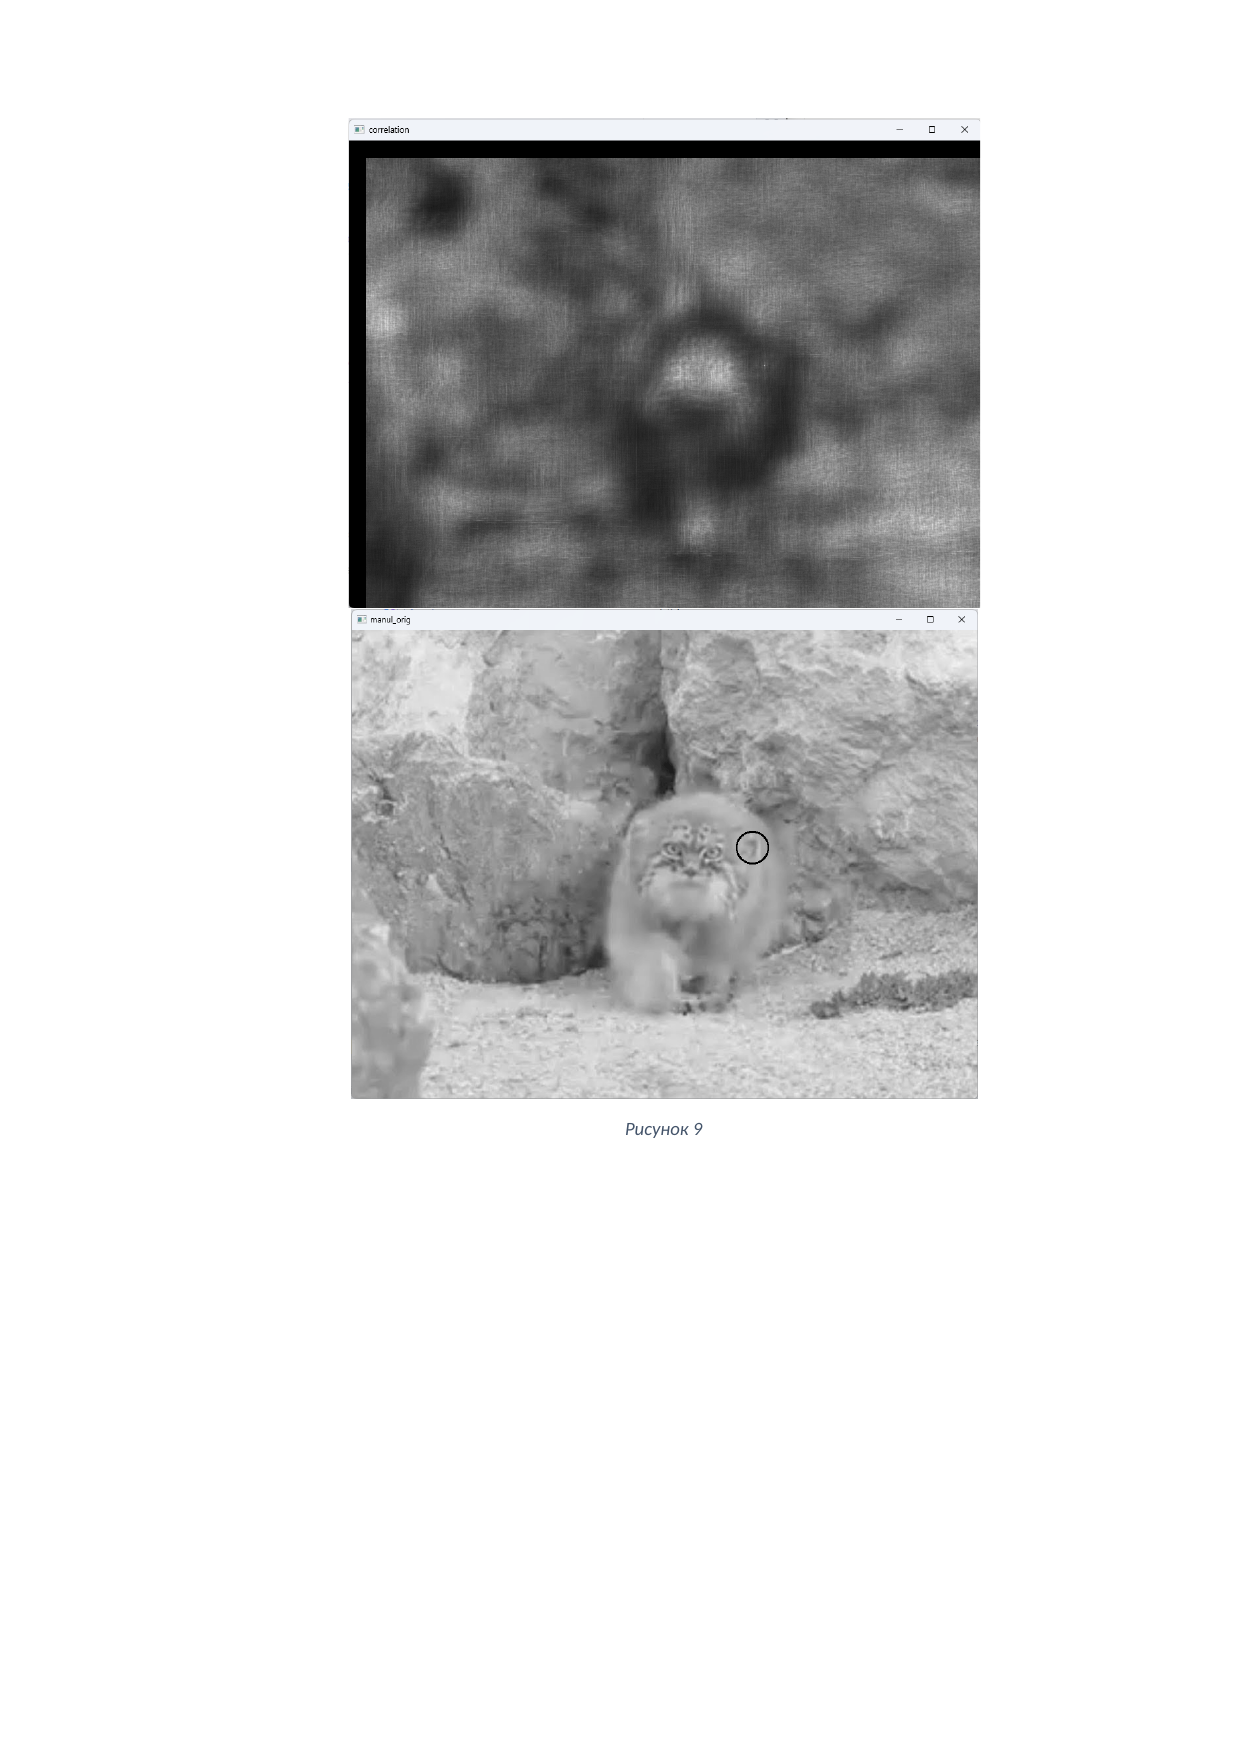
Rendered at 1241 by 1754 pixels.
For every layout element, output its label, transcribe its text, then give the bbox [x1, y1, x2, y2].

picture [348, 118, 981, 608]
picture [351, 609, 978, 1099]
text Рисунок 9 [177, 1117, 1152, 1140]
